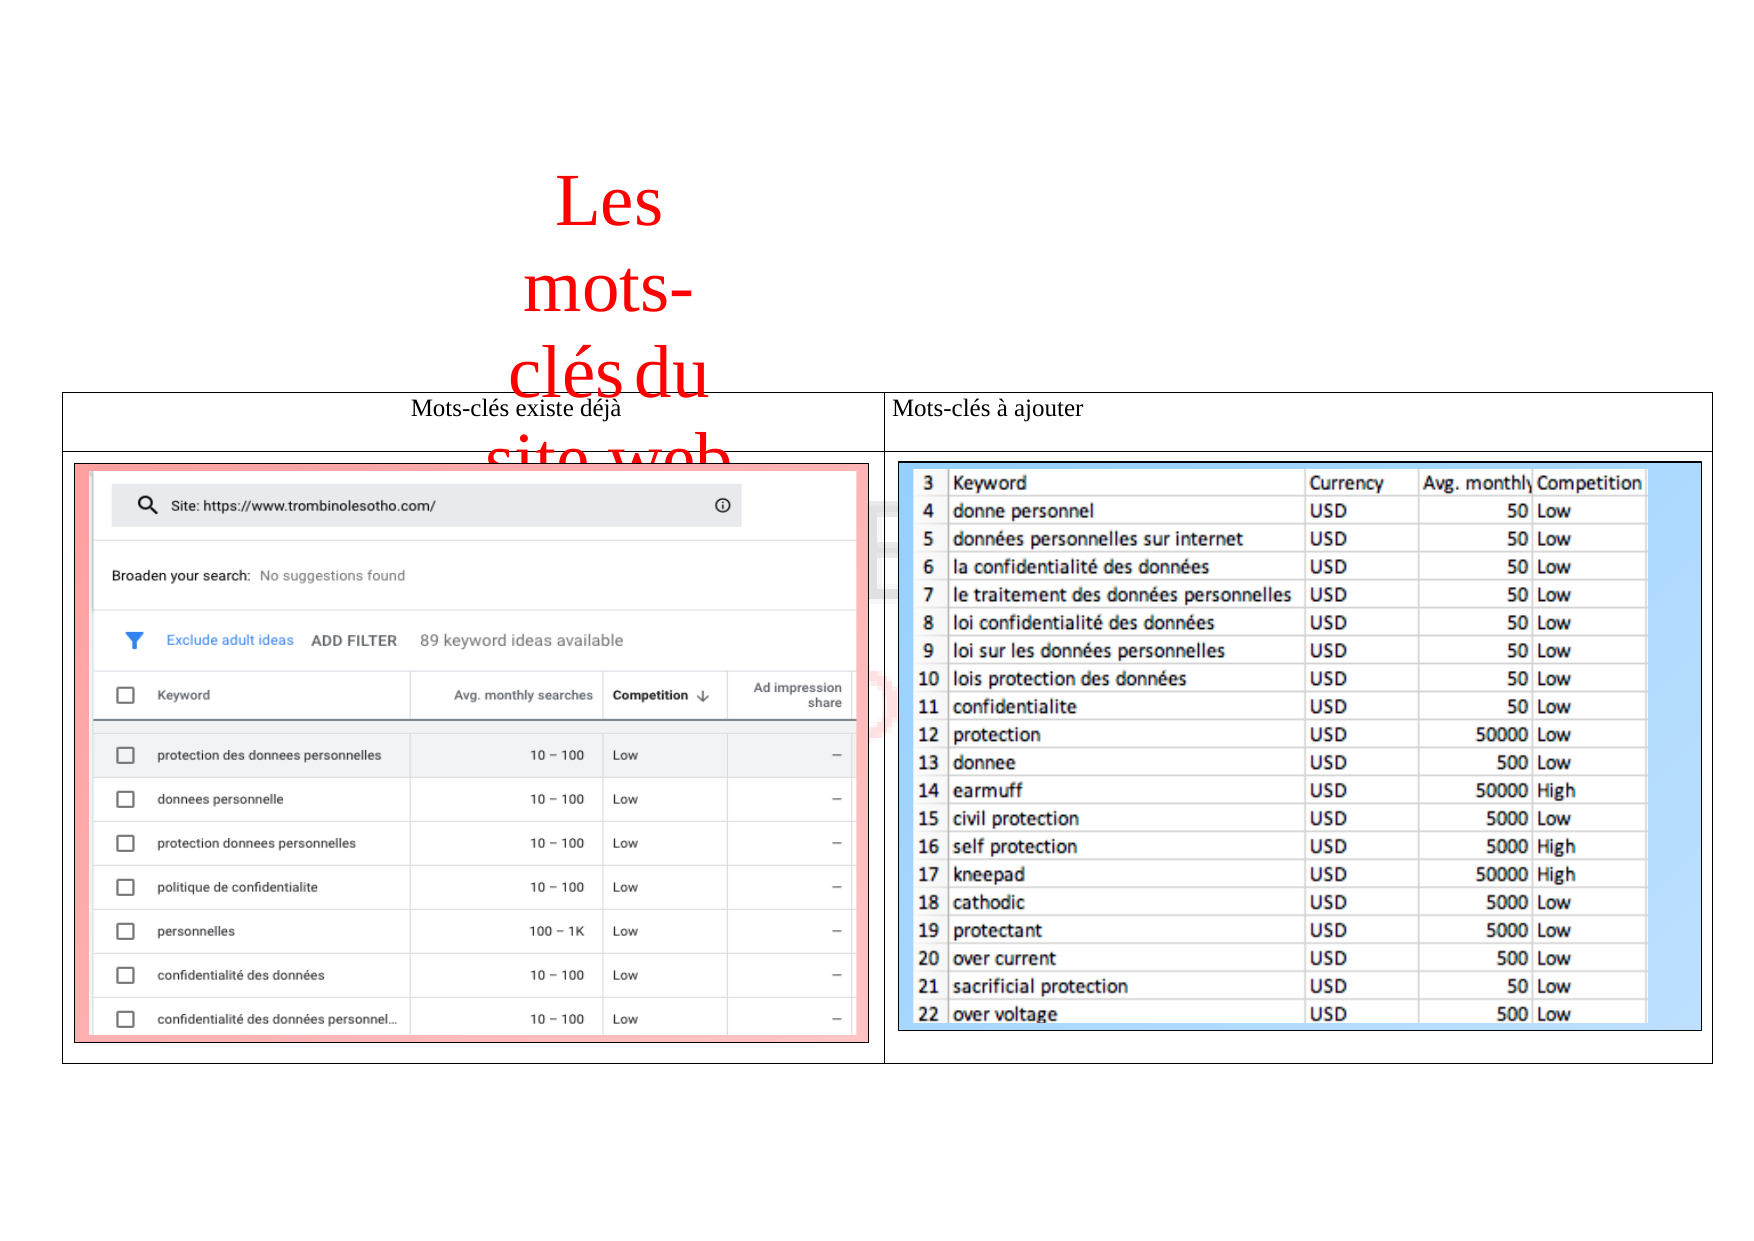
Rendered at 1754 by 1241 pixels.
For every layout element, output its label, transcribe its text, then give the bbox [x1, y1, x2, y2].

picture [89, 471, 857, 1035]
table_cell [885, 452, 1712, 1063]
table_cell [63, 452, 884, 1063]
table_header Mots-clés existe déjà [63, 393, 884, 451]
table_header Mots-clés à ajouter [885, 393, 1712, 451]
picture [913, 469, 1648, 1023]
